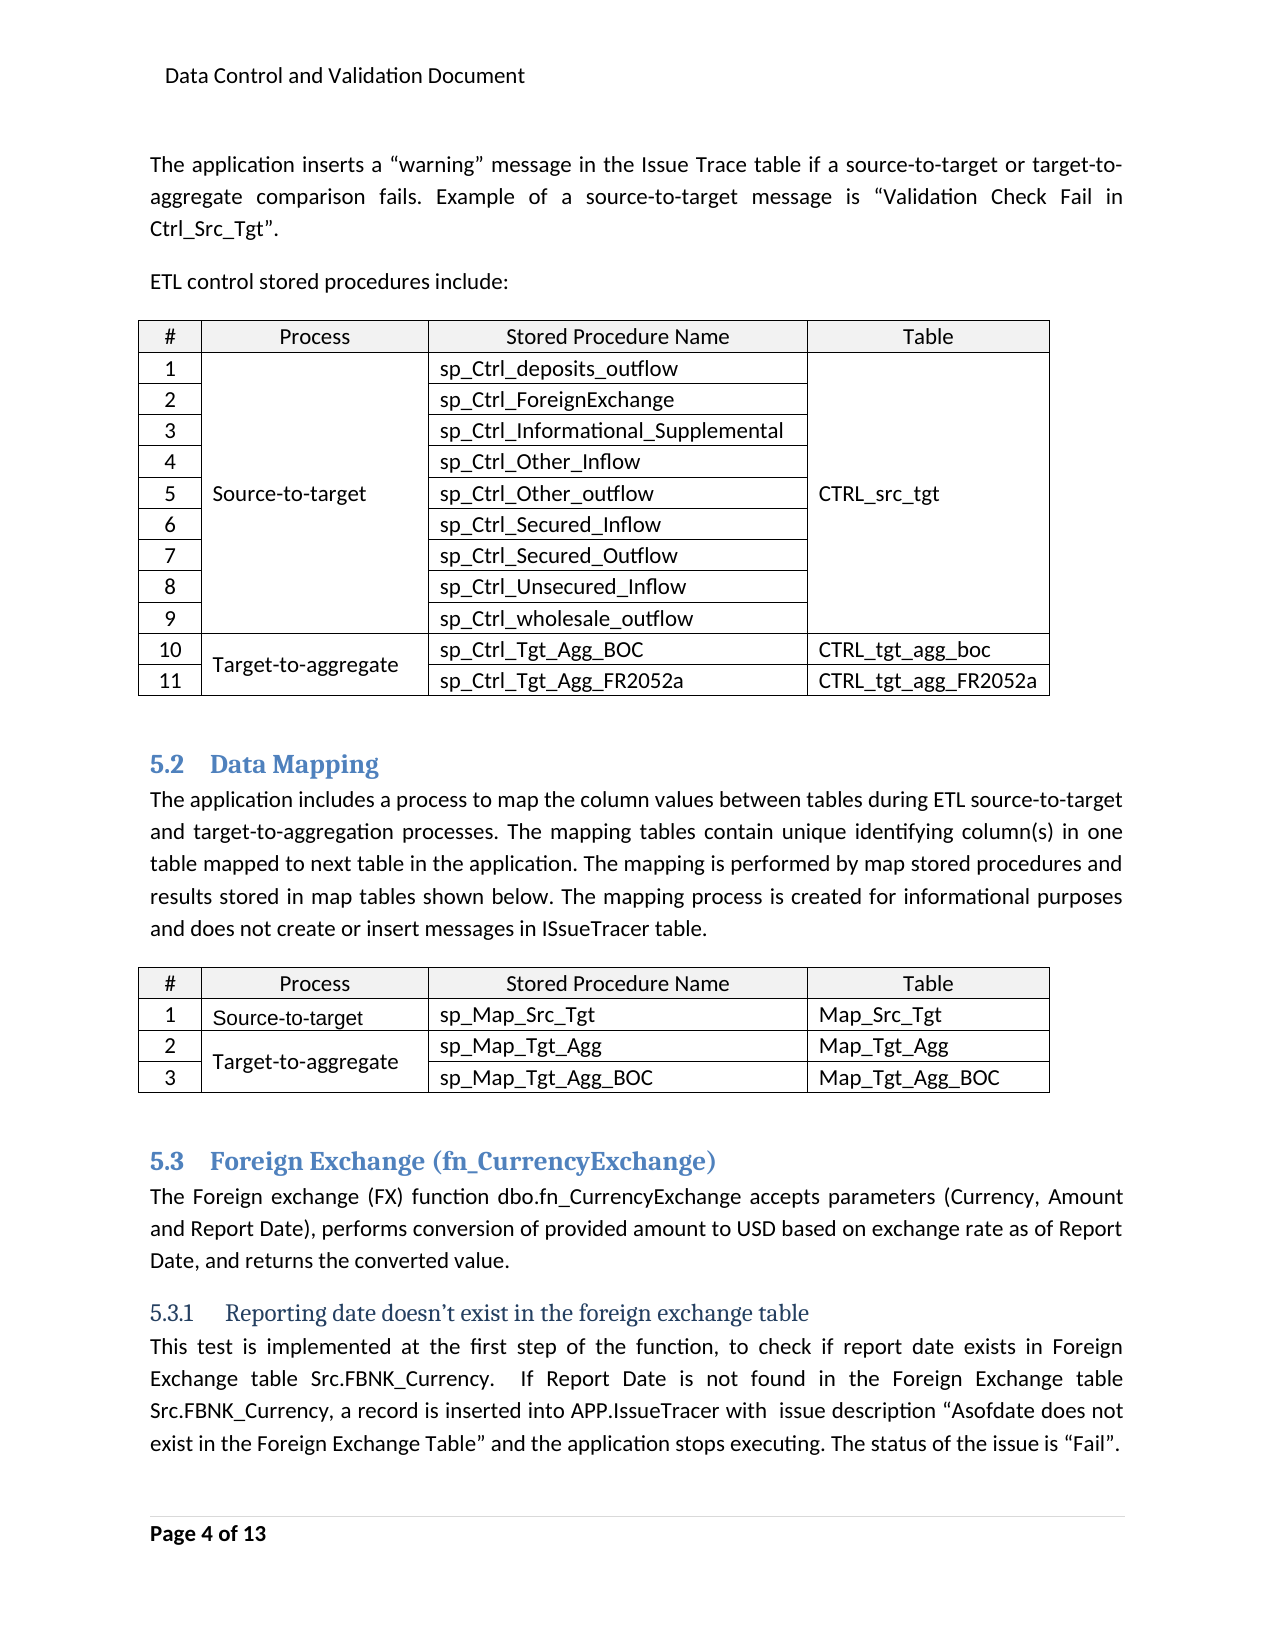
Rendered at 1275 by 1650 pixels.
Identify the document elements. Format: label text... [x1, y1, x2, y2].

table_header # [139, 321, 201, 352]
subtitle Foreign Exchange (fn_CurrencyExchange) [150, 1146, 1125, 1177]
table_cell 1 [139, 353, 201, 383]
text ETL control stored procedures include: [150, 267, 1125, 295]
table_cell 11 [139, 665, 201, 695]
table_cell sp_Ctrl_Other_Inflow [429, 446, 807, 477]
table_cell 4 [139, 446, 201, 477]
table_cell sp_Ctrl_Informational_Supplemental [429, 415, 807, 445]
table_cell sp_Ctrl_Tgt_Agg_BOC [429, 634, 807, 664]
table_cell sp_Ctrl_Other_outflow [429, 478, 807, 508]
table_cell 1 [139, 999, 201, 1029]
table_cell CTRL_tgt_agg_FR2052a [808, 665, 1049, 695]
table_cell sp_Ctrl_Secured_Outflow [429, 540, 807, 570]
table_header Table [808, 968, 1049, 998]
table_cell CTRL_tgt_agg_boc [808, 634, 1049, 664]
table_cell 2 [139, 1031, 201, 1061]
subtitle Reporting date doesn’t exist in the foreign exchange table [150, 1299, 1125, 1328]
table_cell sp_Ctrl_deposits_outflow [429, 353, 807, 383]
text The Foreign exchange (FX) function dbo.fn_CurrencyExchange accepts parameters (Currency, Amount and Report Date), performs conversion of provided amount to USD based on exchange rate as of Report Date, and returns the converted value. [150, 1182, 1125, 1274]
table_cell sp_Ctrl_Tgt_Agg_FR2052a [429, 665, 807, 695]
table_cell sp_Map_Src_Tgt [429, 999, 807, 1029]
table_cell 10 [139, 634, 201, 664]
table_cell 5 [139, 478, 201, 508]
text This test is implemented at the first step of the function, to check if report date exists in Foreign Exchange table Src.FBNK_Currency. If Report Date is not found in the Foreign Exchange table Src.FBNK_Currency, a record is inserted into APP.IssueTracer with issue description “Asofdate does not exist in the Foreign Exchange Table” and the application stops executing. The status of the issue is “Fail”. [150, 1332, 1125, 1457]
table_header Stored Procedure Name [429, 321, 807, 352]
table_cell Source-to-target [202, 999, 428, 1029]
table_cell 6 [139, 509, 201, 539]
table_cell sp_Ctrl_Unsecured_Inflow [429, 571, 807, 602]
table_cell 2 [139, 384, 201, 414]
table_cell 3 [139, 415, 201, 445]
table_cell Map_Tgt_Agg_BOC [808, 1062, 1049, 1092]
table_cell Map_Src_Tgt [808, 999, 1049, 1029]
table_cell Target-to-aggregate [202, 634, 428, 695]
table_header # [139, 968, 201, 998]
subtitle Data Mapping [150, 749, 1125, 781]
table_cell 8 [139, 571, 201, 602]
table_cell 7 [139, 540, 201, 570]
text The application inserts a “warning” message in the Issue Trace table if a source-to-target or target-to-aggregate comparison fails. Example of a source-to-target message is “Validation Check Fail in Ctrl_Src_Tgt”. [150, 150, 1125, 242]
table_cell sp_Ctrl_Secured_Inflow [429, 509, 807, 539]
table_cell Source-to-target [202, 353, 428, 633]
table_cell CTRL_src_tgt [808, 353, 1049, 633]
table_header Process [202, 321, 428, 352]
table_cell sp_Ctrl_ForeignExchange [429, 384, 807, 414]
table_cell Map_Tgt_Agg [808, 1031, 1049, 1061]
text The application includes a process to map the column values between tables during ETL source-to-target and target-to-aggregation processes. The mapping tables contain unique identifying column(s) in one table mapped to next table in the application. The mapping is performed by map stored procedures and results stored in map tables shown below. The mapping process is created for informational purposes and does not create or insert messages in ISsueTracer table. [150, 785, 1125, 942]
table_header Table [808, 321, 1049, 352]
table_cell sp_Map_Tgt_Agg [429, 1031, 807, 1061]
table_cell Target-to-aggregate [202, 1031, 428, 1092]
table_header Process [202, 968, 428, 998]
table_cell sp_Ctrl_wholesale_outflow [429, 603, 807, 633]
table_cell 3 [139, 1062, 201, 1092]
table_header Stored Procedure Name [429, 968, 807, 998]
table_cell 9 [139, 603, 201, 633]
table_cell sp_Map_Tgt_Agg_BOC [429, 1062, 807, 1092]
